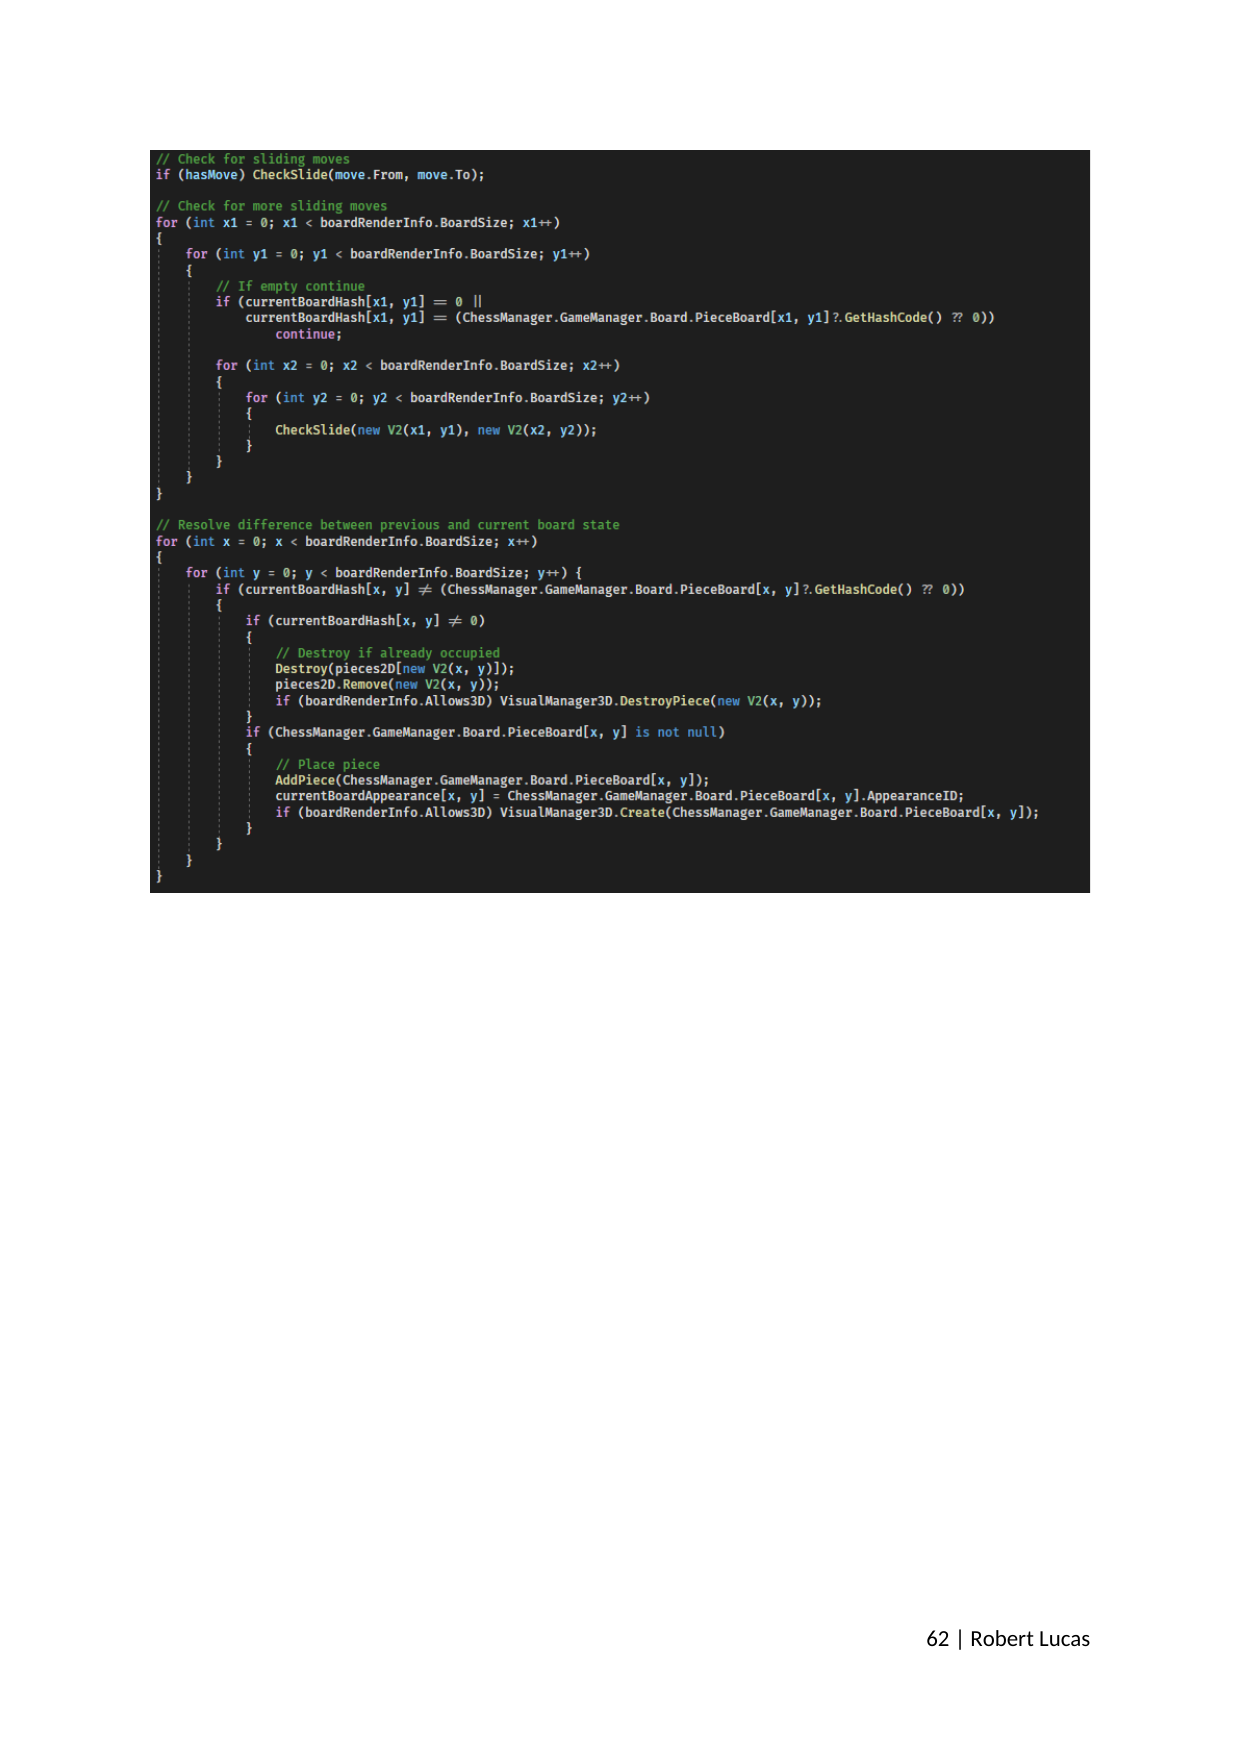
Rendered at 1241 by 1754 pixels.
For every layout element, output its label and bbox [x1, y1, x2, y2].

picture [150, 150, 1091, 893]
